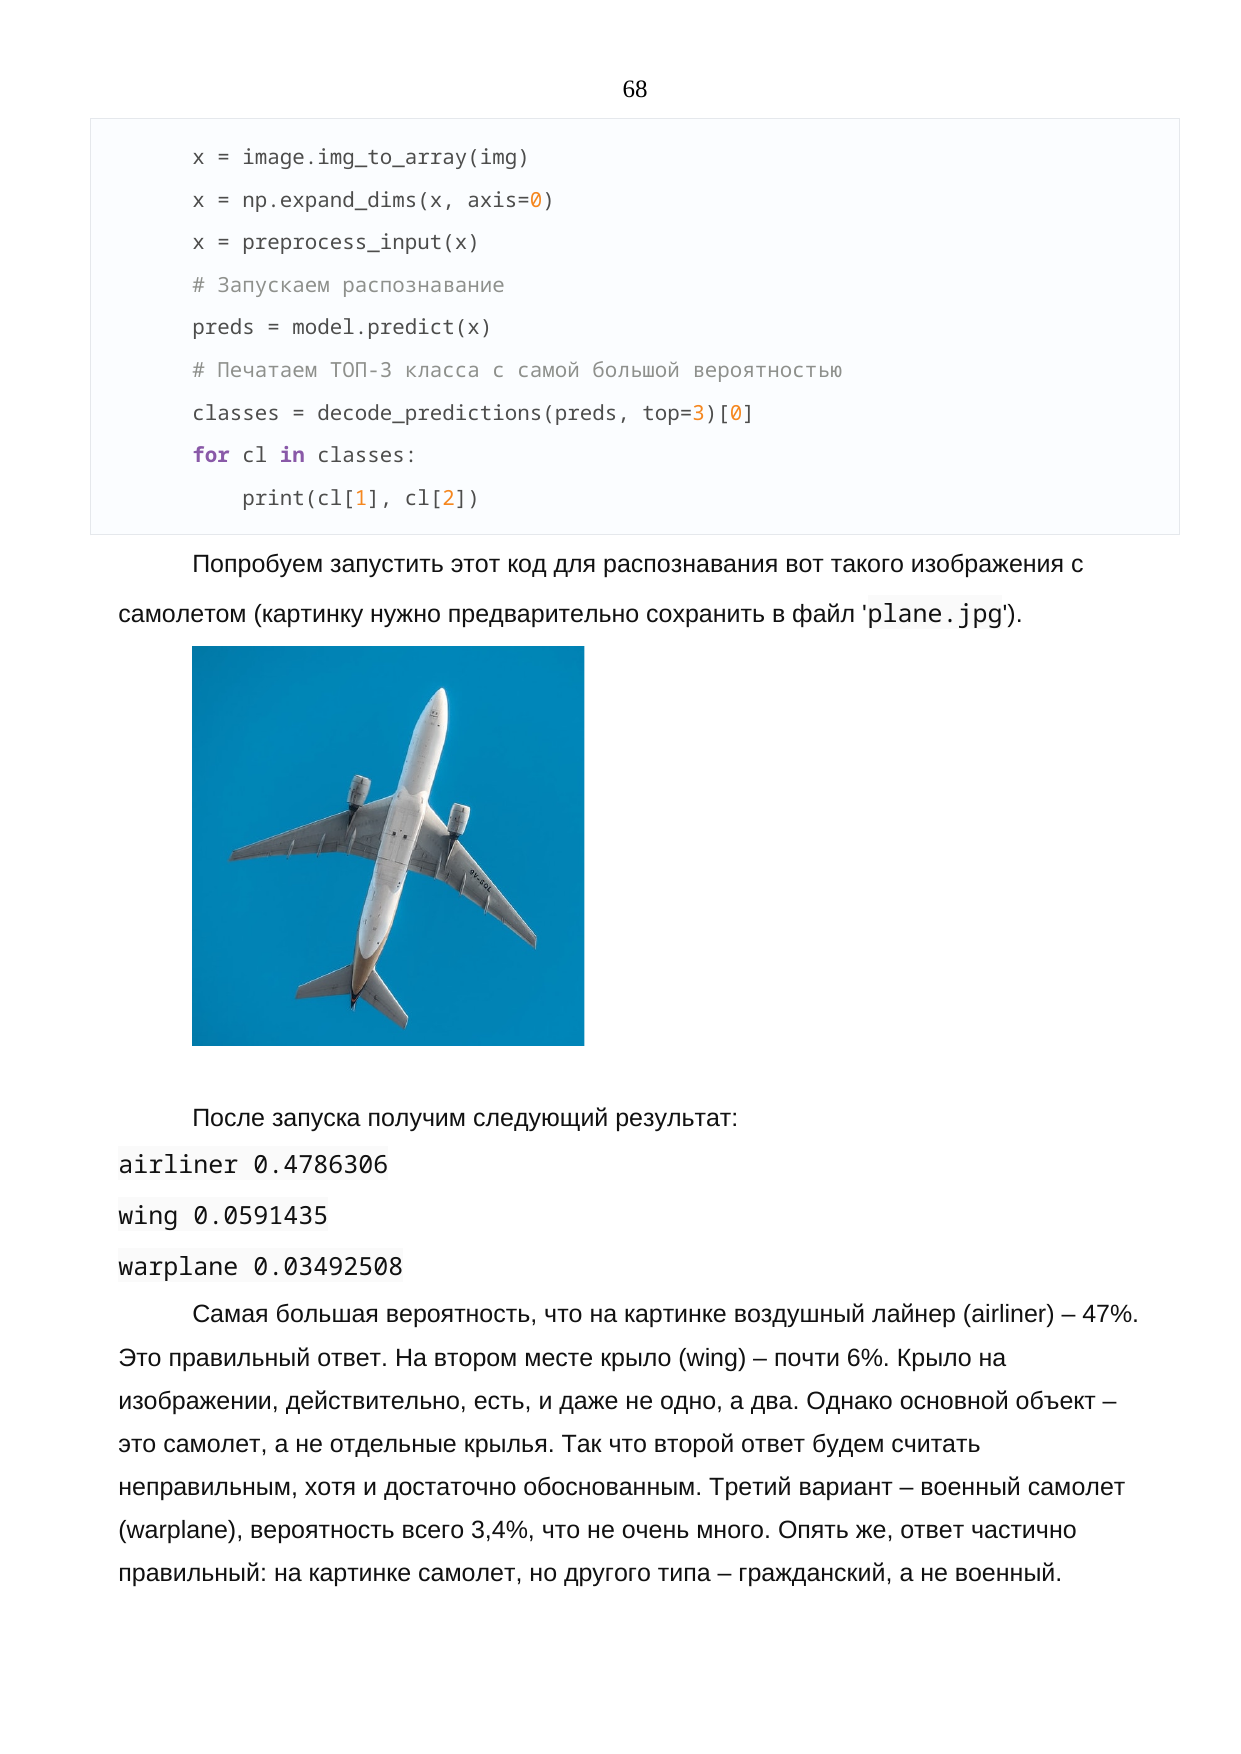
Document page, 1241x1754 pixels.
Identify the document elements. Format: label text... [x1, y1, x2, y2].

text x = image.img_to_array(img) [91, 119, 1179, 161]
text После запуска получим следующий результат: [118, 1103, 1152, 1132]
text print(cl[1], cl[2]) [91, 459, 1179, 534]
text x = np.expand_dims(x, axis=0) [91, 161, 1179, 203]
text Попробуем запустить этот код для распознавания вот такого изображения с самолетом (картинку нужно предварительно сохранить в файл 'plane.jpg'). [118, 549, 1152, 629]
picture [228, 687, 537, 1029]
text for cl in classes: [91, 416, 1179, 459]
text preds = model.predict(x) [91, 288, 1179, 331]
text # Запускаем распознавание [91, 246, 1179, 288]
text Самая большая вероятность, что на картинке воздушный лайнер (airliner) – 47%. Это правильный ответ. На втором месте крыло (wing) – почти 6%. Крыло на изображении, действительно, есть, и даже не одно, а два. Однако основной объект – это самолет, а не отдельные крылья. Так что второй ответ будем считать неправильным, хотя и достаточно обоснованным. Третий вариант – военный самолет (warplane), вероятность всего 3,4%, что не очень много. Опять же, ответ частично правильный: на картинке самолет, но другого типа – гражданский, а не военный. [118, 1299, 1152, 1587]
text airliner 0.4786306 wing 0.0591435 warplane 0.03492508 [118, 1146, 1152, 1282]
text x = preprocess_input(x) [91, 203, 1179, 246]
text classes = decode_predictions(preds, top=3)[0] [91, 374, 1179, 416]
text # Печатаем ТОП-3 класса с самой большой вероятностью [91, 331, 1179, 374]
